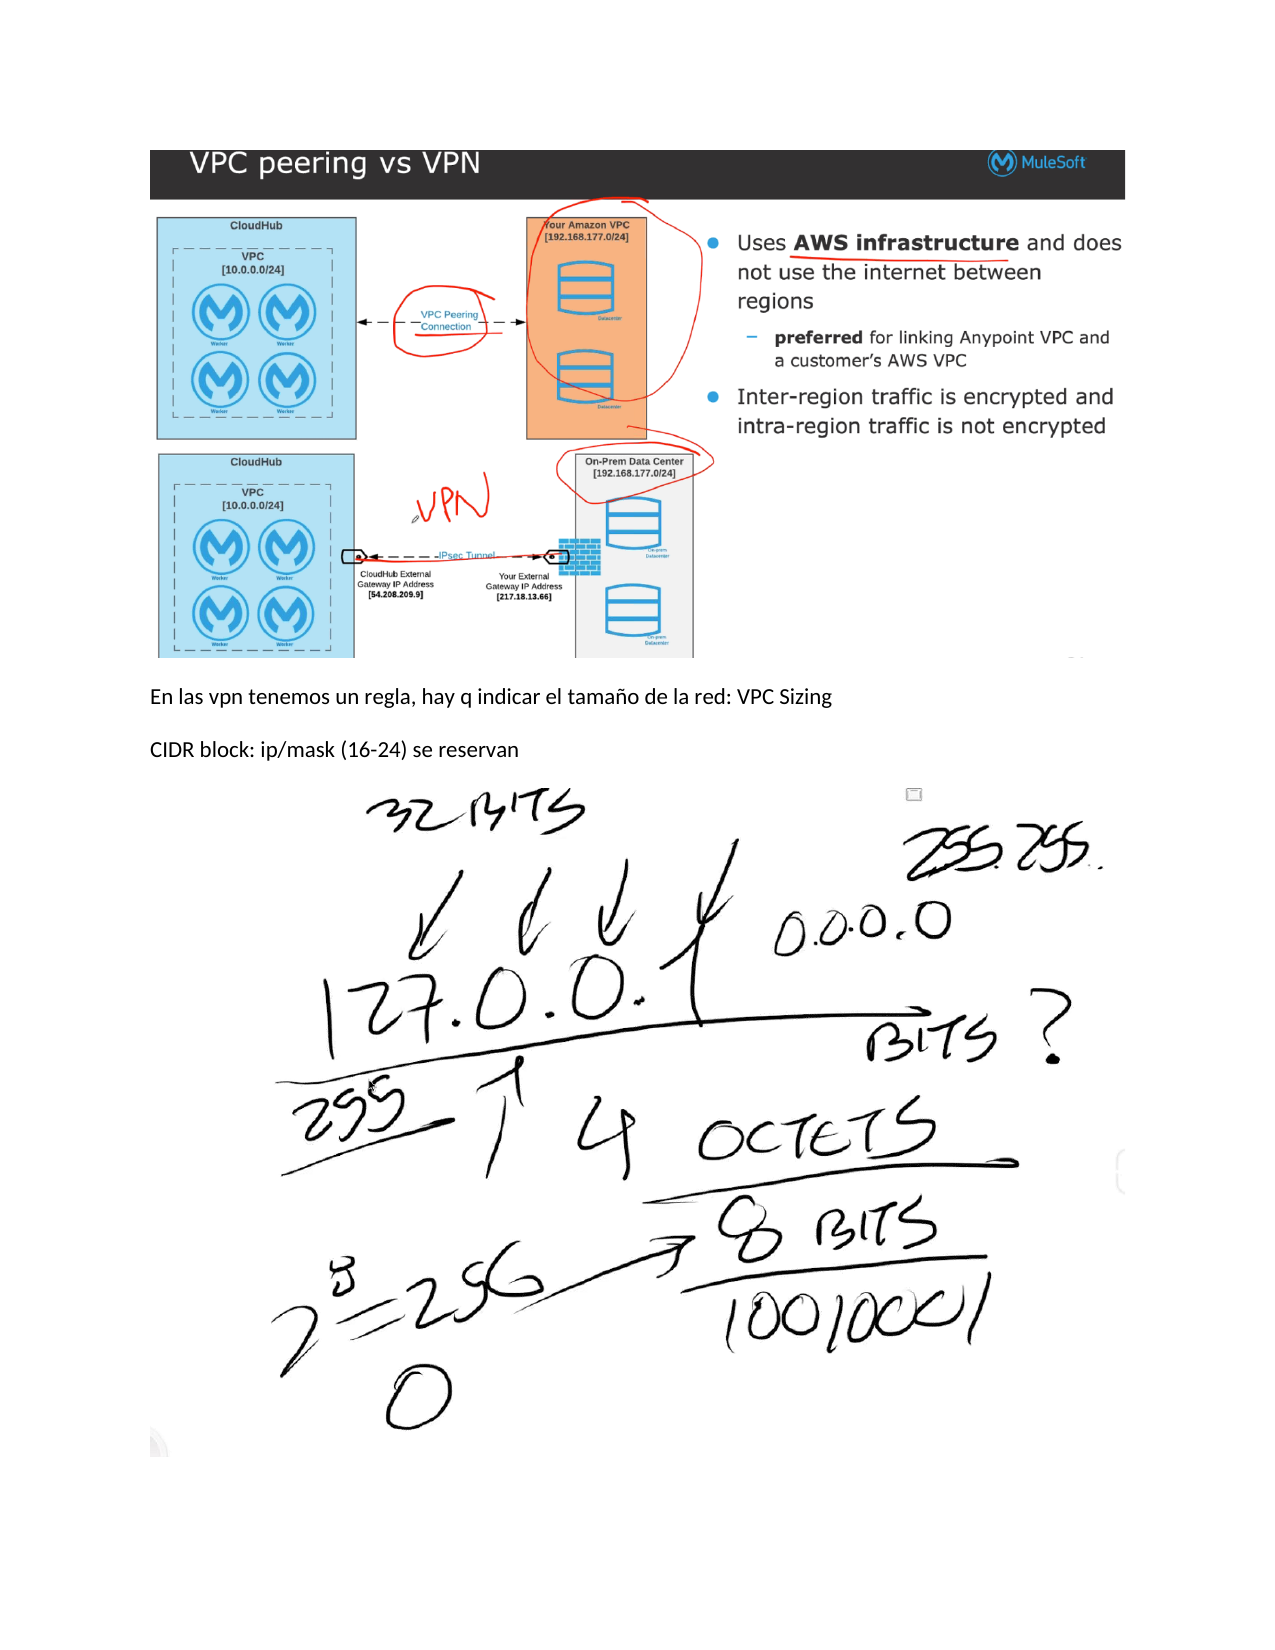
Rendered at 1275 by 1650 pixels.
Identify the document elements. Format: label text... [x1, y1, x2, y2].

text En las vpn tenemos un regla, hay q indicar el tamaño de la red: VPC Sizing [150, 682, 1125, 710]
picture [150, 788, 1125, 1457]
picture [150, 150, 1125, 658]
text CIDR block: ip/mask (16-24) se reservan [150, 735, 1125, 763]
